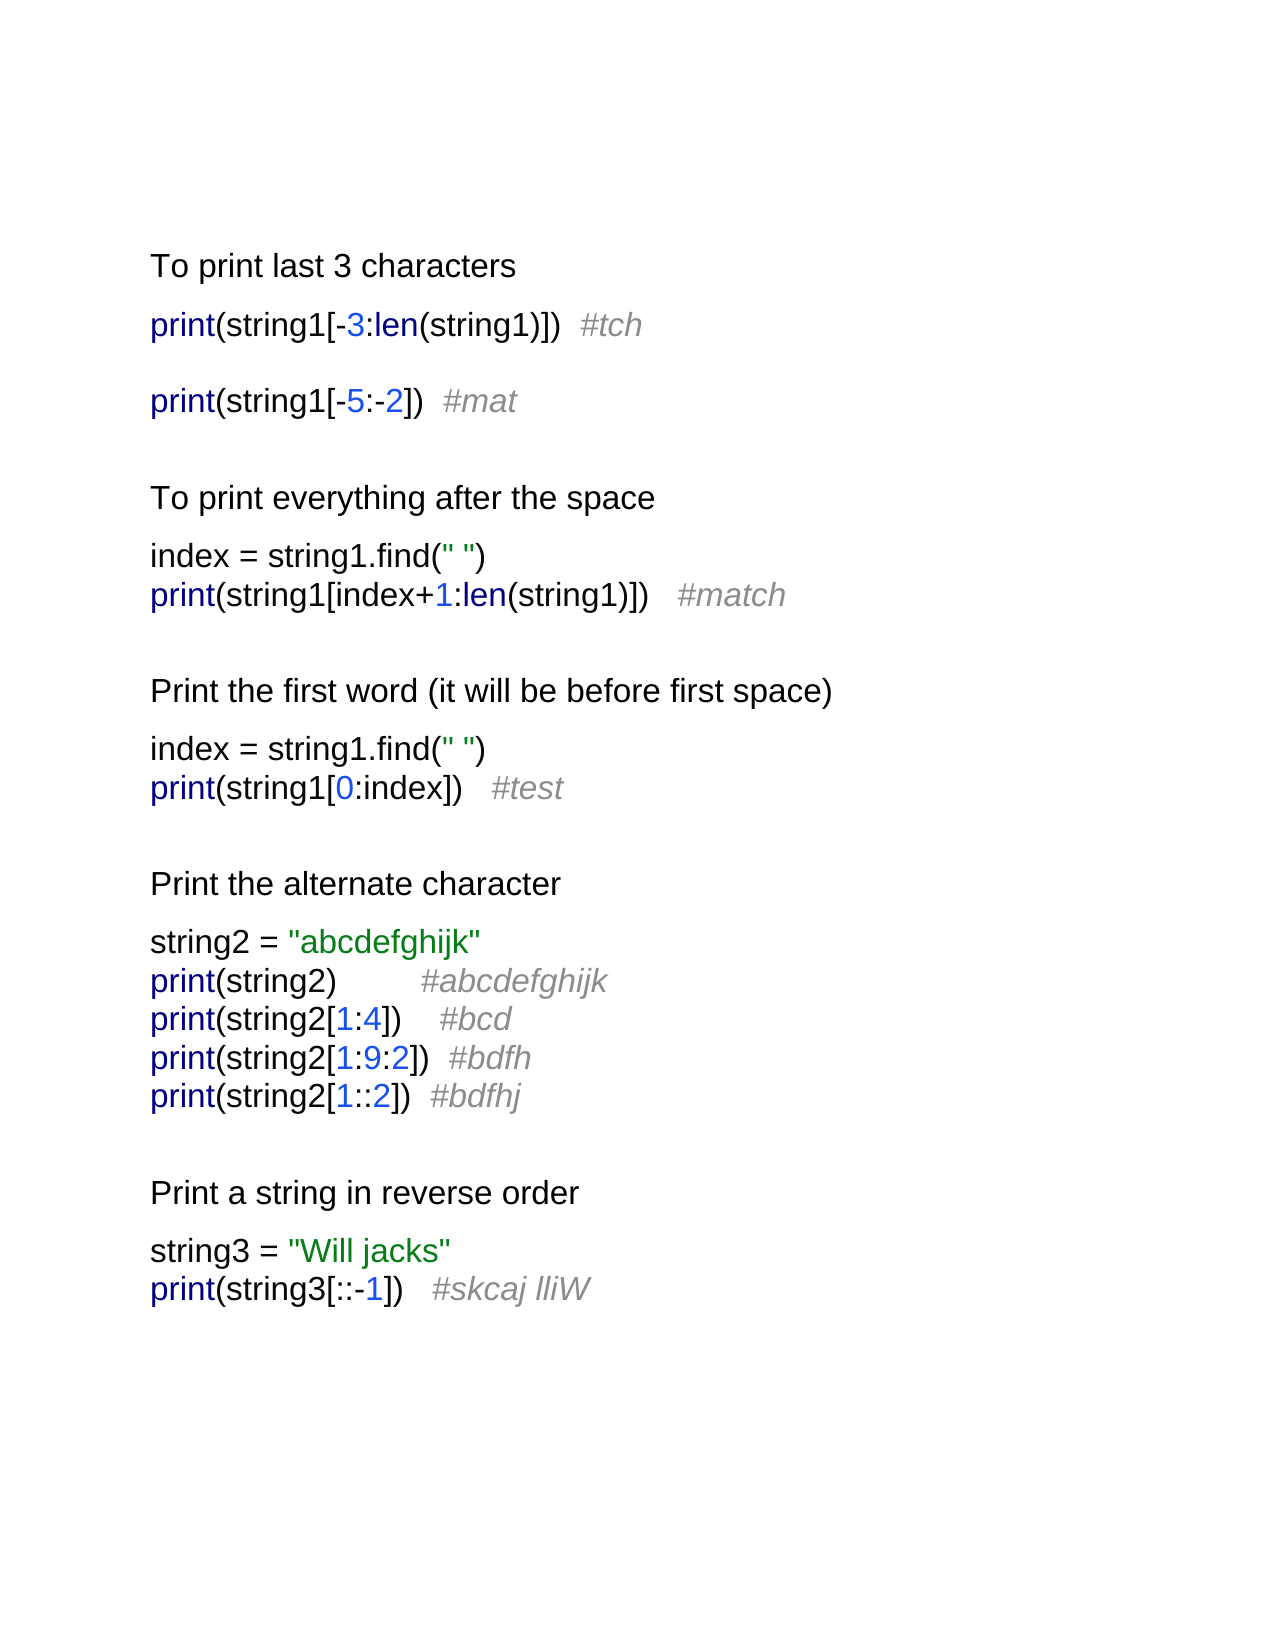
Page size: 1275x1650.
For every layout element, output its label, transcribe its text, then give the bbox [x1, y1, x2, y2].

text To print everything after the space [150, 478, 1125, 517]
text Print a string in reverse order [150, 1173, 1125, 1211]
text print(string1[-5:-2]) #mat [150, 382, 1125, 420]
text Print the alternate character [150, 864, 1125, 903]
text To print last 3 characters [150, 247, 1125, 285]
text Print the first word (it will be before first space) [150, 671, 1125, 710]
text string3 = "Will jacks" print(string3[::-1]) #skcaj lliW [150, 1231, 1125, 1308]
text index = string1.find(" ") print(string1[0:index]) #test [150, 729, 1125, 806]
text string2 = "abcdefghijk" print(string2) #abcdefghijk print(string2[1:4]) #bcd print(string2[1:9:2]) #bdfh print(string2[1::2]) #bdfhj [150, 922, 1125, 1115]
text print(string1[-3:len(string1)]) #tch [150, 305, 1125, 343]
text index = string1.find(" ") print(string1[index+1:len(string1)]) #match [150, 536, 1125, 613]
